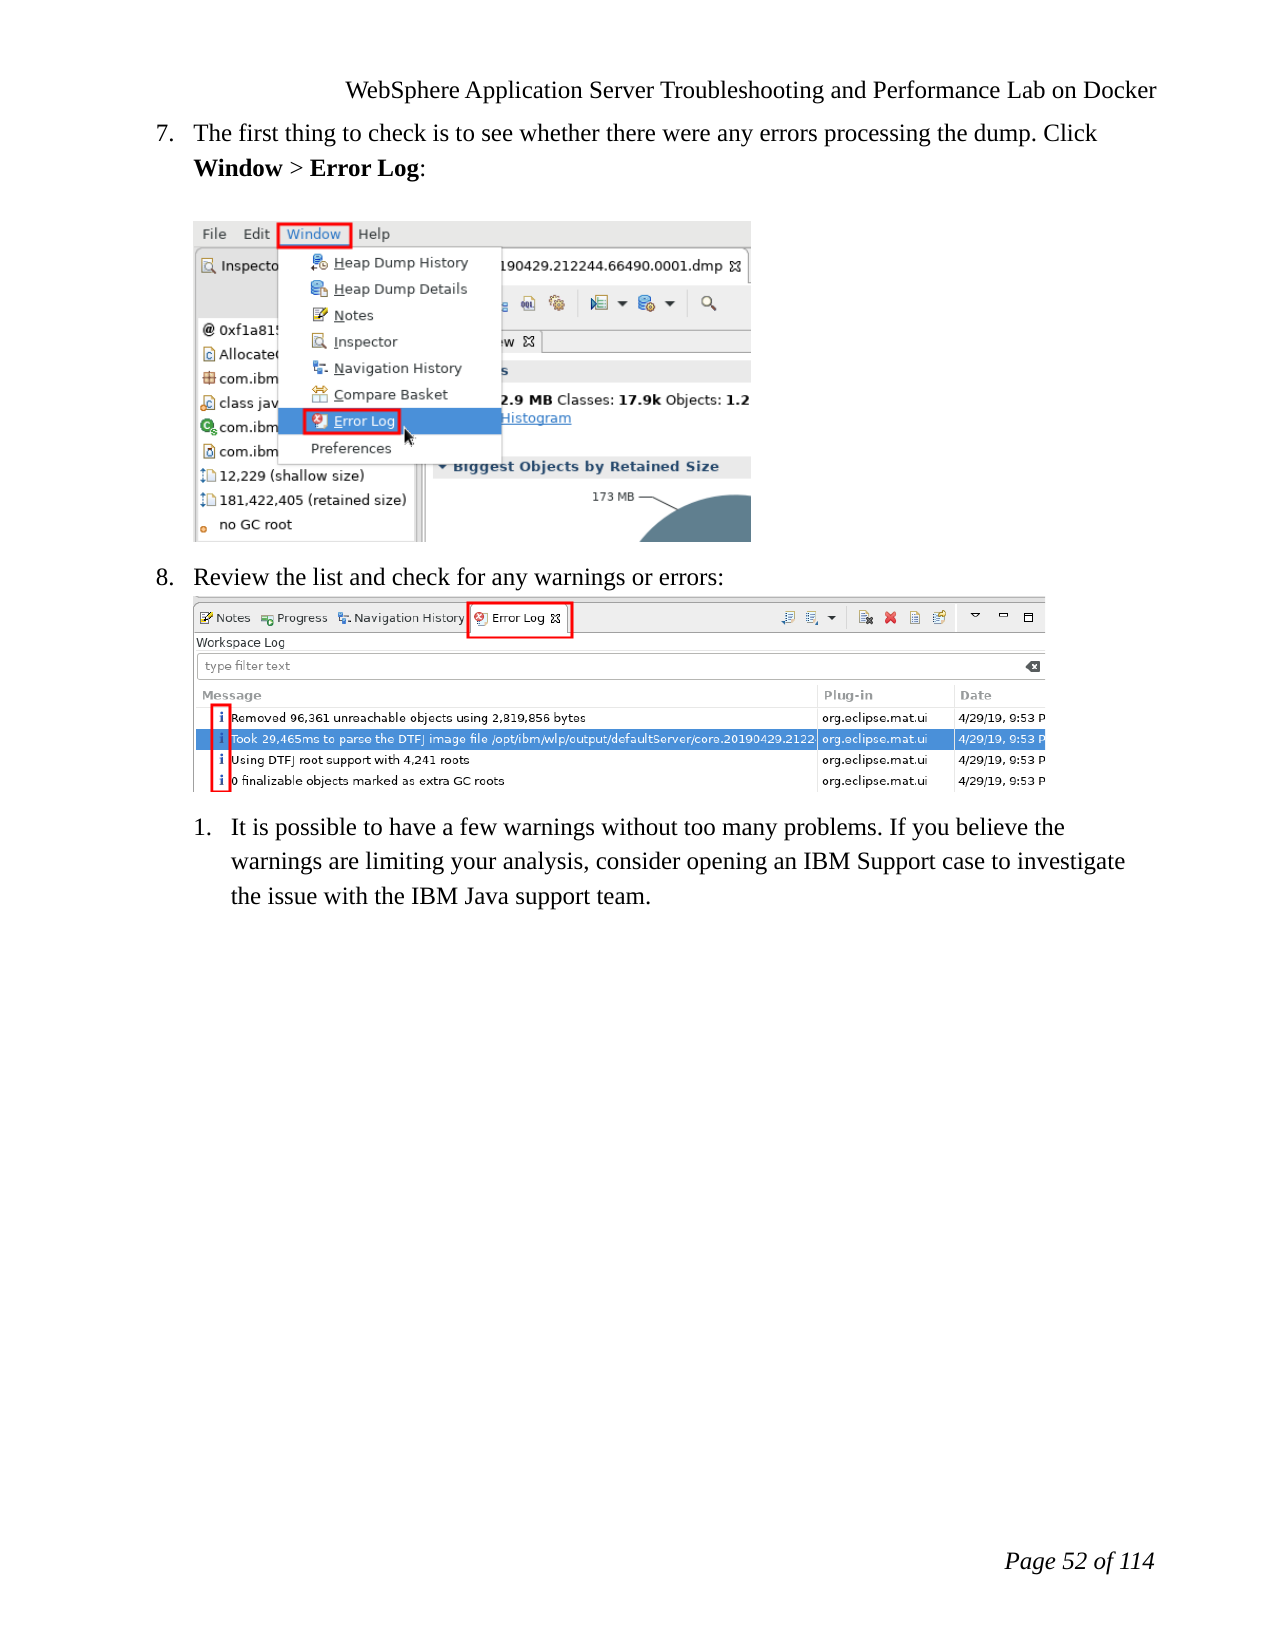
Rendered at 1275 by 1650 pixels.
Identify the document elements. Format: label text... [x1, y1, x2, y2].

list It is possible to have a few warnings without too many problems. If you believe the warnings are limiting your analysis, consider opening an IBM Support case to investigate the issue with the IBM Java support team. [193, 812, 1157, 909]
picture [193, 596, 1046, 792]
picture [193, 221, 751, 542]
